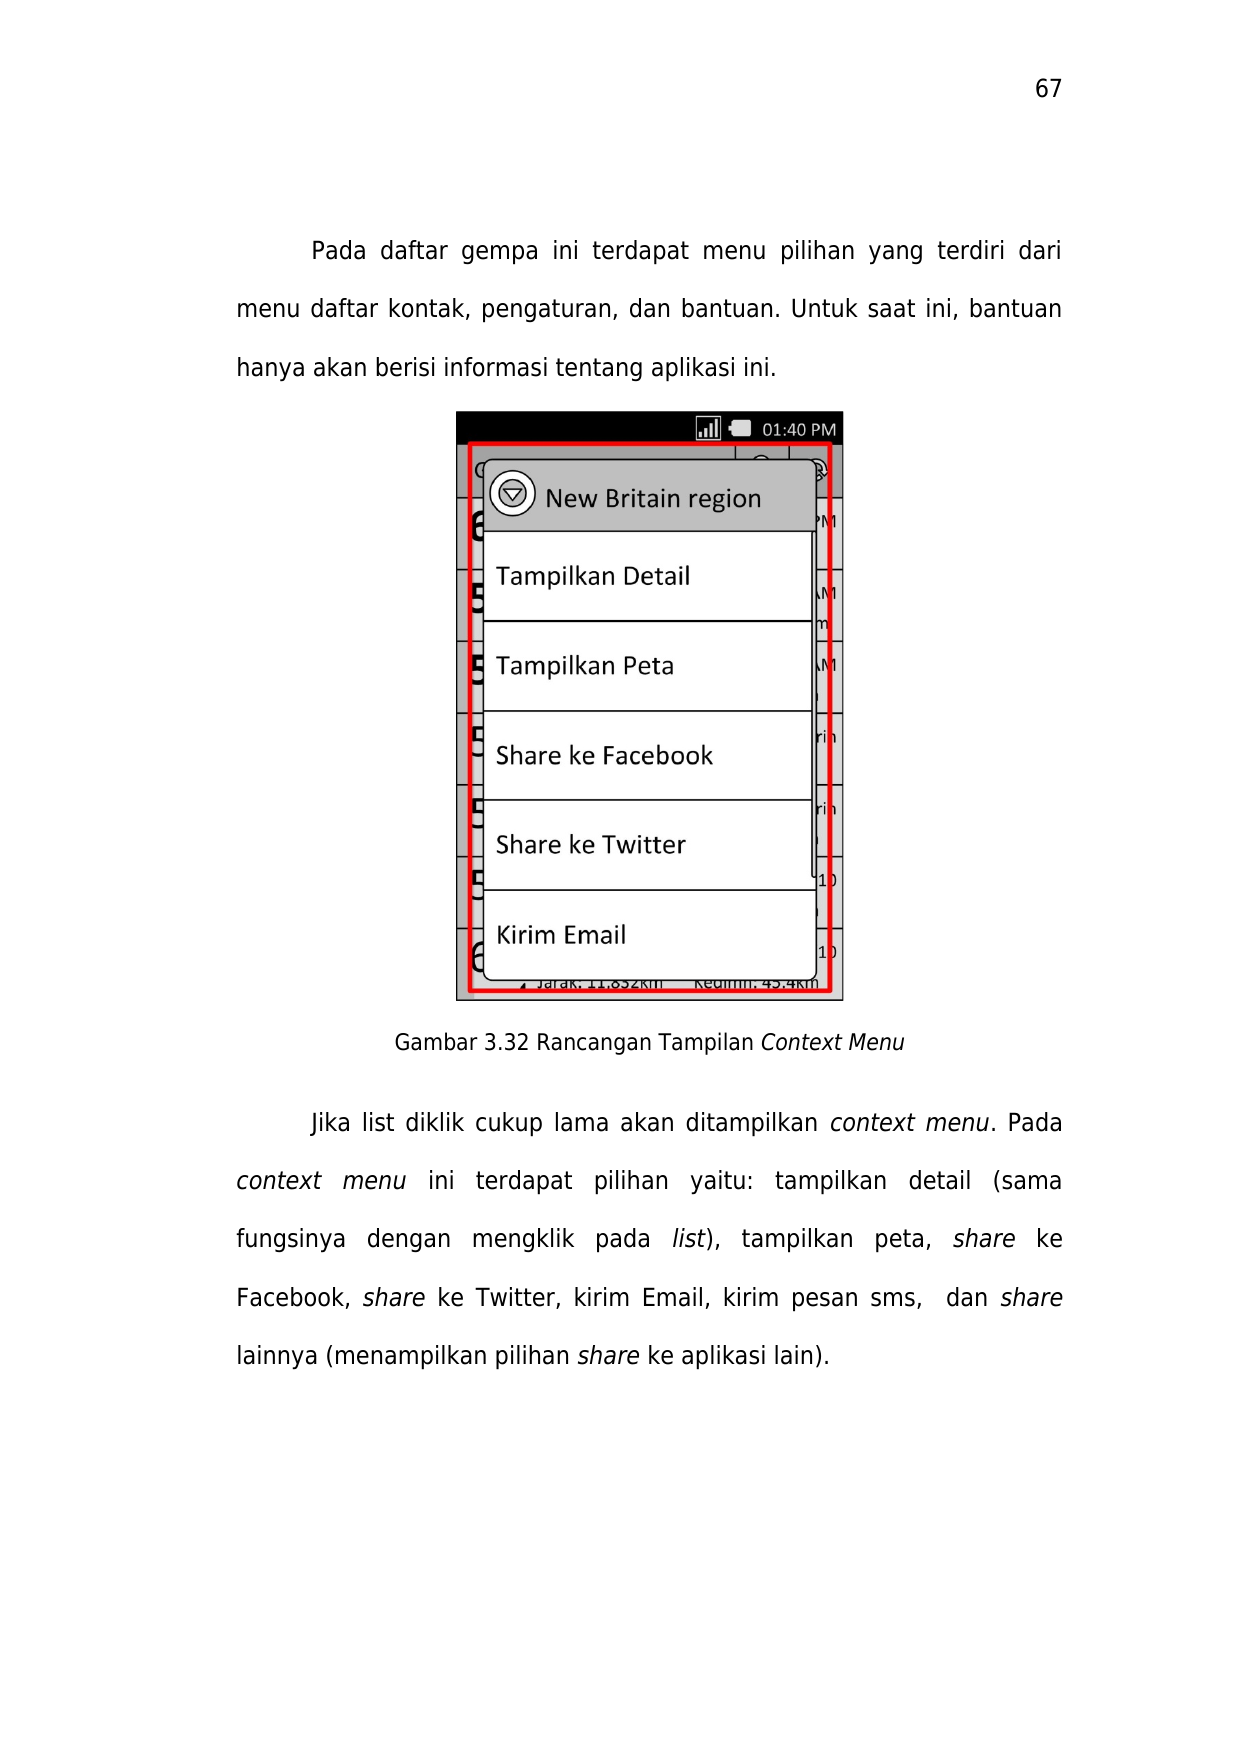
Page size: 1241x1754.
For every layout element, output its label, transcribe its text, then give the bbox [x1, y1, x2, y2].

picture [456, 411, 844, 1001]
text Pada daftar gempa ini terdapat menu pilihan yang terdiri dari menu daftar kontak, pengaturan, dan bantuan. Untuk saat ini, bantuan hanya akan berisi informasi tentang aplikasi ini. [236, 236, 1063, 382]
text Jika list diklik cukup lama akan ditampilkan context menu. Pada context menu ini terdapat pilihan yaitu: tampilkan detail (sama fungsinya dengan mengklik pada list), tampilkan peta, share ke Facebook, share ke Twitter, kirim Email, kirim pesan sms, dan share lainnya (menampilkan pilihan share ke aplikasi lain). [236, 1108, 1063, 1370]
